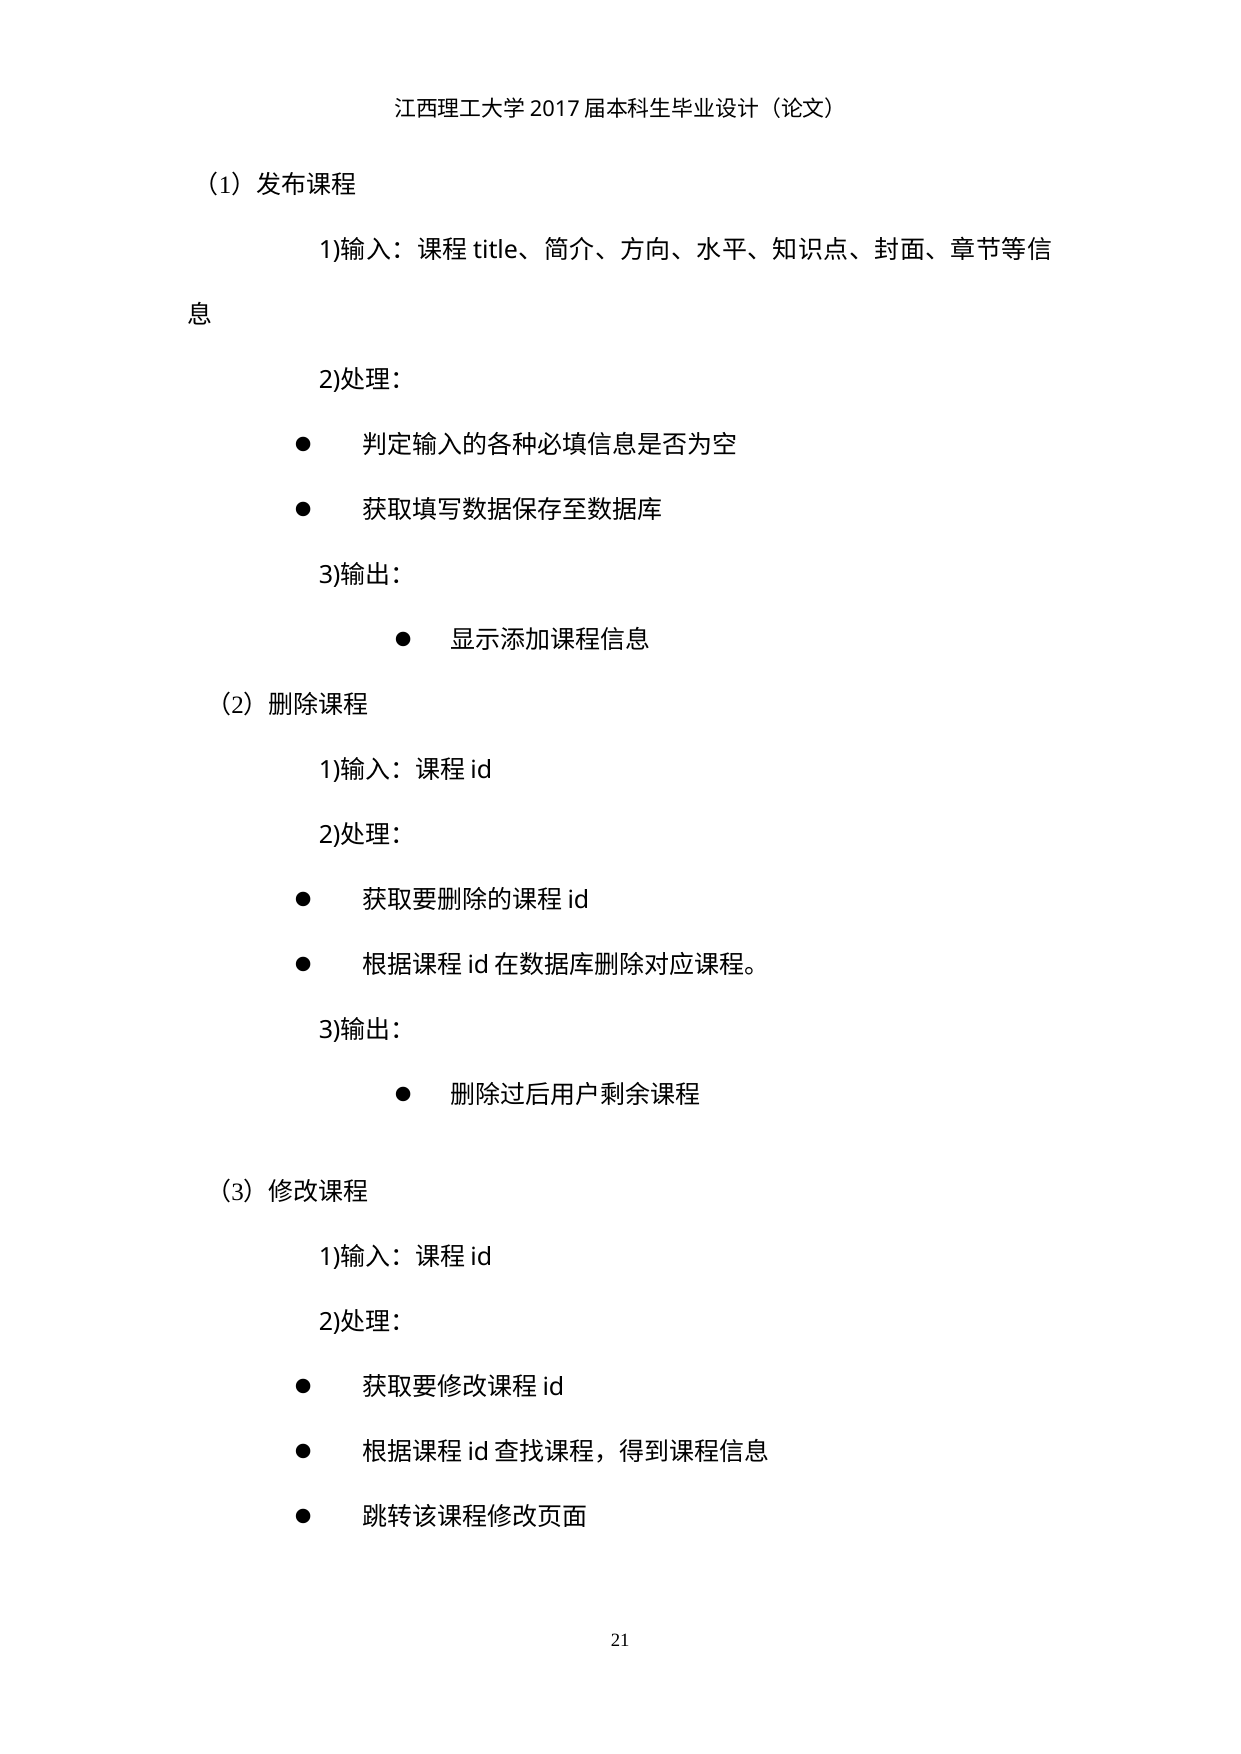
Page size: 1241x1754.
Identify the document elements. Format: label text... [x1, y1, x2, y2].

list 删除过后用户剩余课程 [393, 1060, 1053, 1125]
text 2)处理： [187, 800, 1053, 865]
list 获取填写数据保存至数据库 [187, 475, 1053, 540]
text 2)处理： [187, 345, 1053, 410]
text （3）修改课程 [187, 1157, 1053, 1222]
text （2）删除课程 [187, 670, 1053, 735]
text 3)输出： [187, 540, 1053, 605]
text 3)输出： [187, 995, 1053, 1060]
text 2)处理： [187, 1287, 1053, 1352]
list 判定输入的各种必填信息是否为空 [187, 410, 1053, 475]
list 显示添加课程信息 [393, 605, 1053, 670]
text 1)输入：课程title、简介、方向、水平、知识点、封面、章节等信息 [187, 215, 1053, 345]
list 根据课程id在数据库删除对应课程。 [187, 930, 1053, 995]
list 获取要删除的课程id [187, 865, 1053, 930]
list 获取要修改课程id [187, 1352, 1053, 1417]
list 根据课程id查找课程，得到课程信息 [187, 1417, 1053, 1482]
list 跳转该课程修改页面 [187, 1482, 1053, 1547]
text （1）发布课程 [187, 150, 1053, 215]
text 1)输入：课程id [187, 1222, 1053, 1287]
text 1)输入：课程id [187, 735, 1053, 800]
